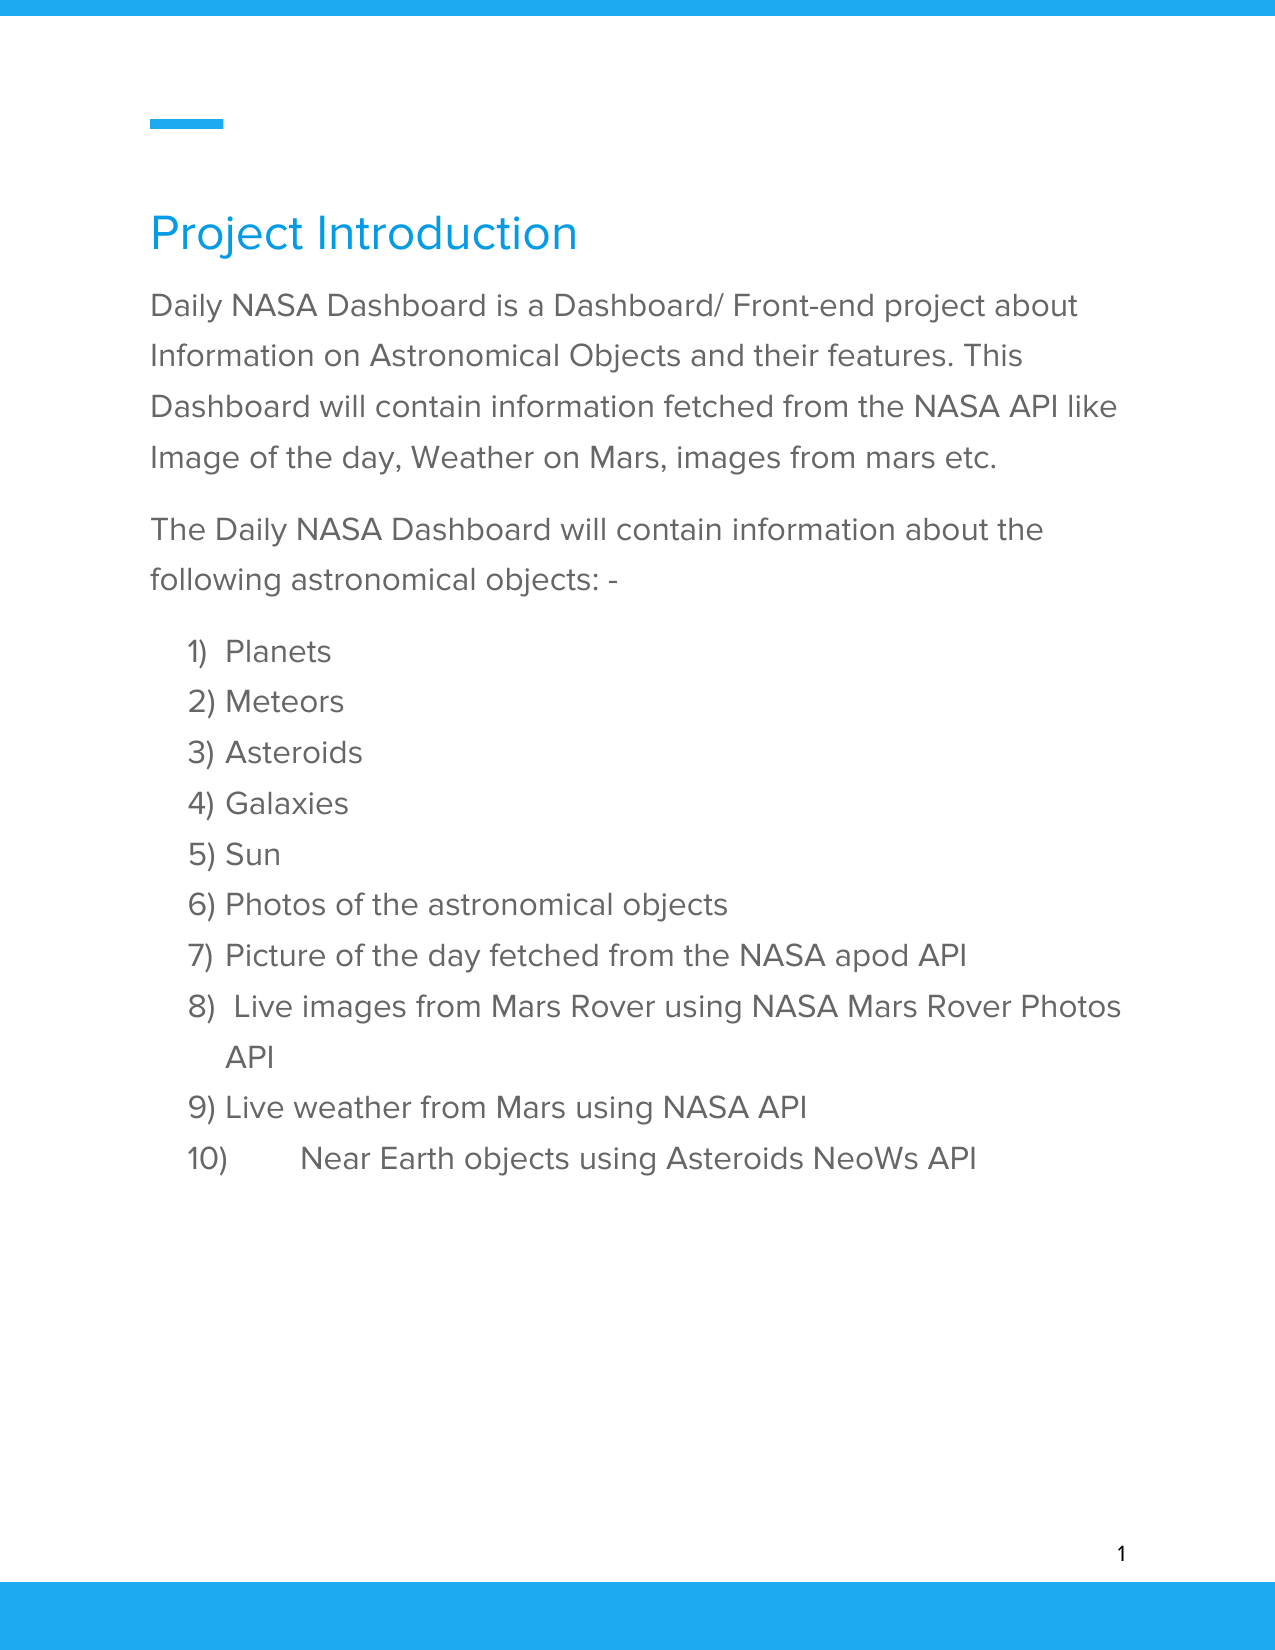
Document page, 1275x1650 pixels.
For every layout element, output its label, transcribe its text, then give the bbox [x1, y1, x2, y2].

list Sun [187, 834, 1125, 875]
picture [0, 1582, 1275, 1650]
list Near Earth objects using Asteroids NeoWs API [187, 1139, 1125, 1179]
picture [0, 0, 1275, 16]
list Asteroids [187, 733, 1125, 774]
list Live images from Mars Rover using NASA Mars Rover Photos API [187, 987, 1125, 1078]
list Galaxies [187, 784, 1125, 824]
text Daily NASA Dashboard is a Dashboard/ Front-end project about Information on Astronomical Objects and their features. This Dashboard will contain information fetched from the NASA API like Image of the day, Weather on Mars, images from mars etc. [150, 286, 1125, 478]
list Photos of the astronomical objects [187, 885, 1125, 926]
subtitle Project Introduction [150, 204, 1125, 265]
list Meteors [187, 682, 1125, 723]
list Picture of the day fetched from the NASA apod API [187, 936, 1125, 977]
picture [150, 119, 224, 129]
list Live weather from Mars using NASA API [187, 1088, 1125, 1129]
list Planets [187, 632, 1125, 672]
text The Daily NASA Dashboard will contain information about the following astronomical objects: - [150, 509, 1125, 601]
